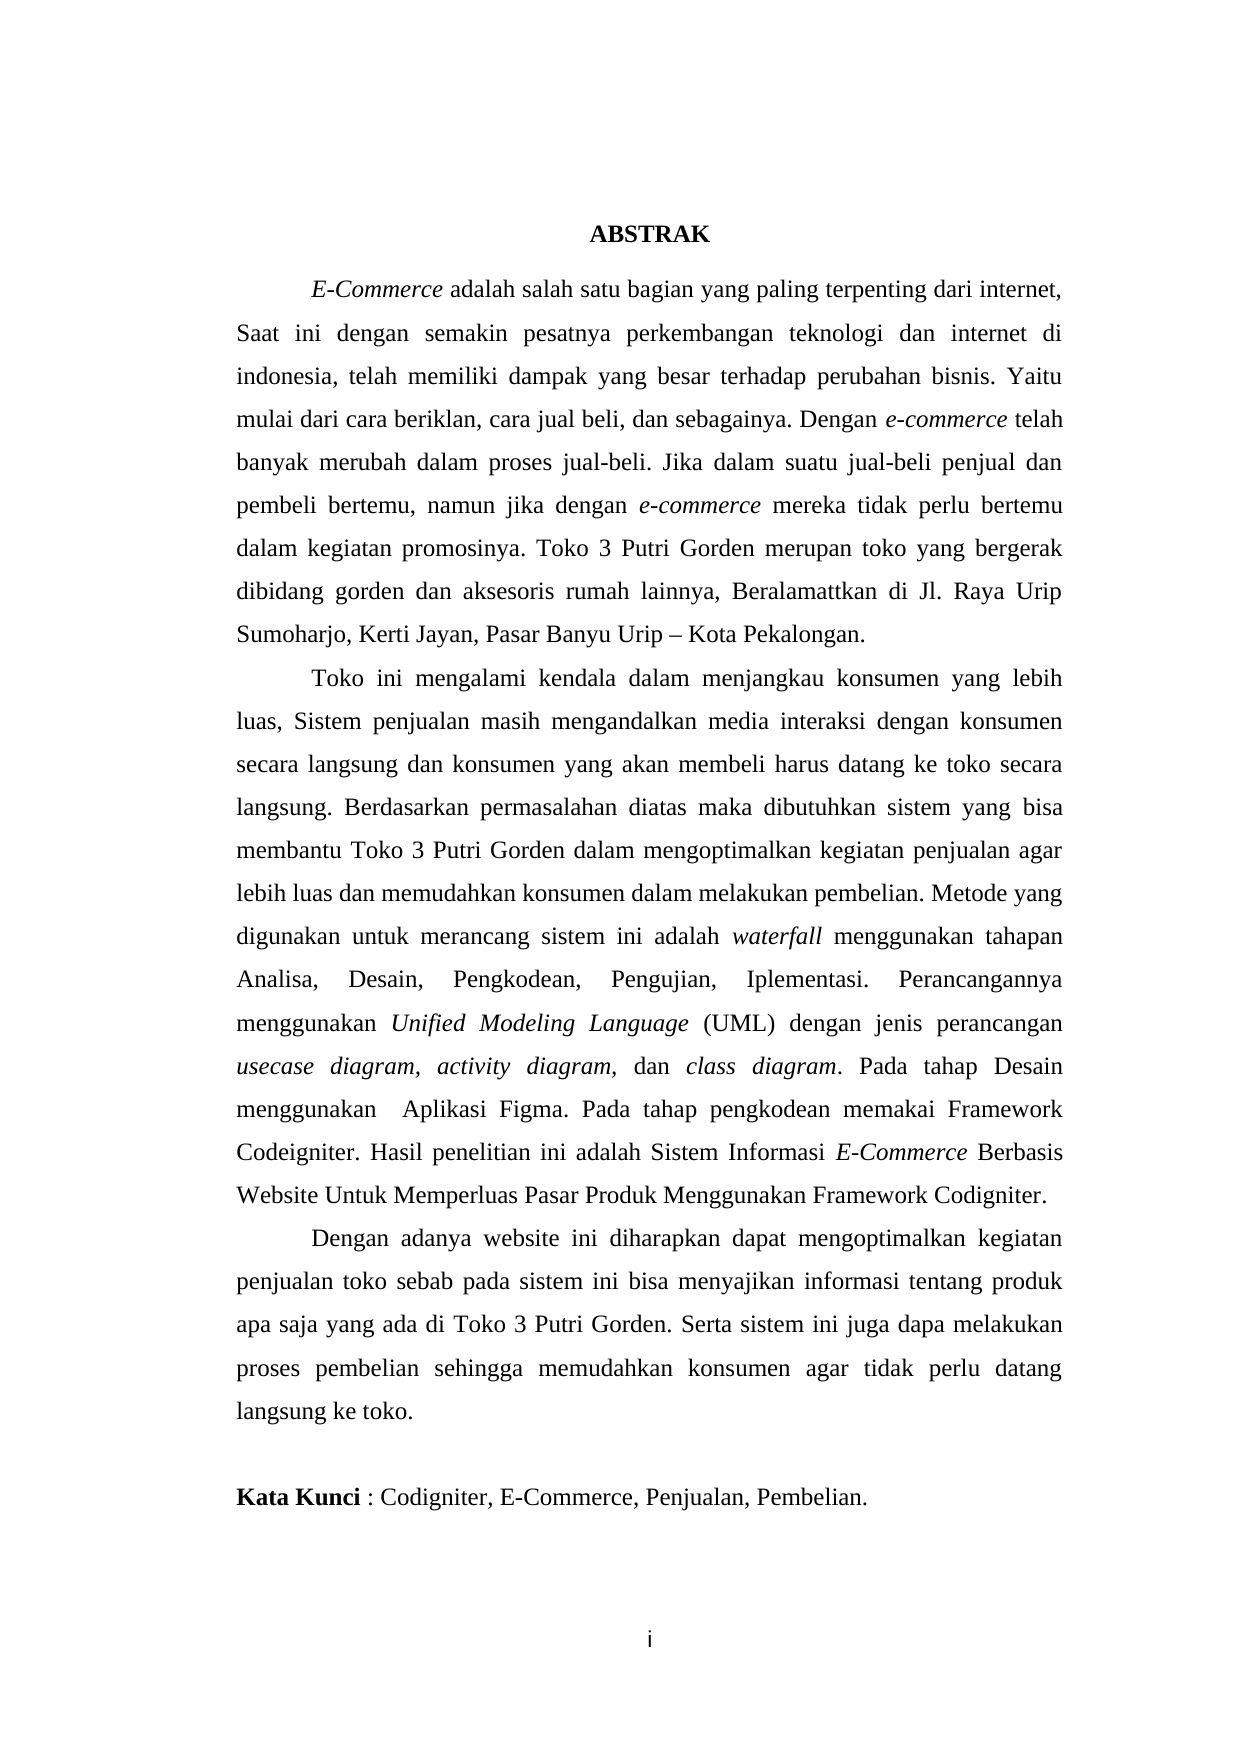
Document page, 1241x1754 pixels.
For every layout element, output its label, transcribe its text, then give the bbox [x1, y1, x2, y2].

text Dengan adanya website ini diharapkan dapat mengoptimalkan kegiatan penjualan toko sebab pada sistem ini bisa menyajikan informasi tentang produk apa saja yang ada di Toko 3 Putri Gorden. Serta sistem ini juga dapa melakukan proses pembelian sehingga memudahkan konsumen agar tidak perlu datang langsung ke toko. [236, 1223, 1063, 1424]
text Toko ini mengalami kendala dalam menjangkau konsumen yang lebih luas, Sistem penjualan masih mengandalkan media interaksi dengan konsumen secara langsung dan konsumen yang akan membeli harus datang ke toko secara langsung. Berdasarkan permasalahan diatas maka dibutuhkan sistem yang bisa membantu Toko 3 Putri Gorden dalam mengoptimalkan kegiatan penjualan agar lebih luas dan memudahkan konsumen dalam melakukan pembelian. Metode yang digunakan untuk merancang sistem ini adalah waterfall menggunakan tahapan Analisa, Desain, Pengkodean, Pengujian, Iplementasi. Perancangannya menggunakan Unified Modeling Language (UML) dengan jenis perancangan usecase diagram, activity diagram, dan class diagram. Pada tahap Desain menggunakan Aplikasi Figma. Pada tahap pengkodean memakai Framework Codeigniter. Hasil penelitian ini adalah Sistem Informasi E-Commerce Berbasis Website Untuk Memperluas Pasar Produk Menggunakan Framework Codigniter. [236, 663, 1063, 1209]
text Kata Kunci : Codigniter, E-Commerce, Penjualan, Pembelian. [236, 1482, 1063, 1511]
subtitle ABSTRAK [236, 219, 1063, 248]
text E-Commerce adalah salah satu bagian yang paling terpenting dari internet, Saat ini dengan semakin pesatnya perkembangan teknologi dan internet di indonesia, telah memiliki dampak yang besar terhadap perubahan bisnis. Yaitu mulai dari cara beriklan, cara jual beli, dan sebagainya. Dengan e-commerce telah banyak merubah dalam proses jual-beli. Jika dalam suatu jual-beli penjual dan pembeli bertemu, namun jika dengan e-commerce mereka tidak perlu bertemu dalam kegiatan promosinya. Toko 3 Putri Gorden merupan toko yang bergerak dibidang gorden dan aksesoris rumah lainnya, Beralamattkan di Jl. Raya Urip Sumoharjo, Kerti Jayan, Pasar Banyu Urip – Kota Pekalongan. [236, 274, 1063, 648]
